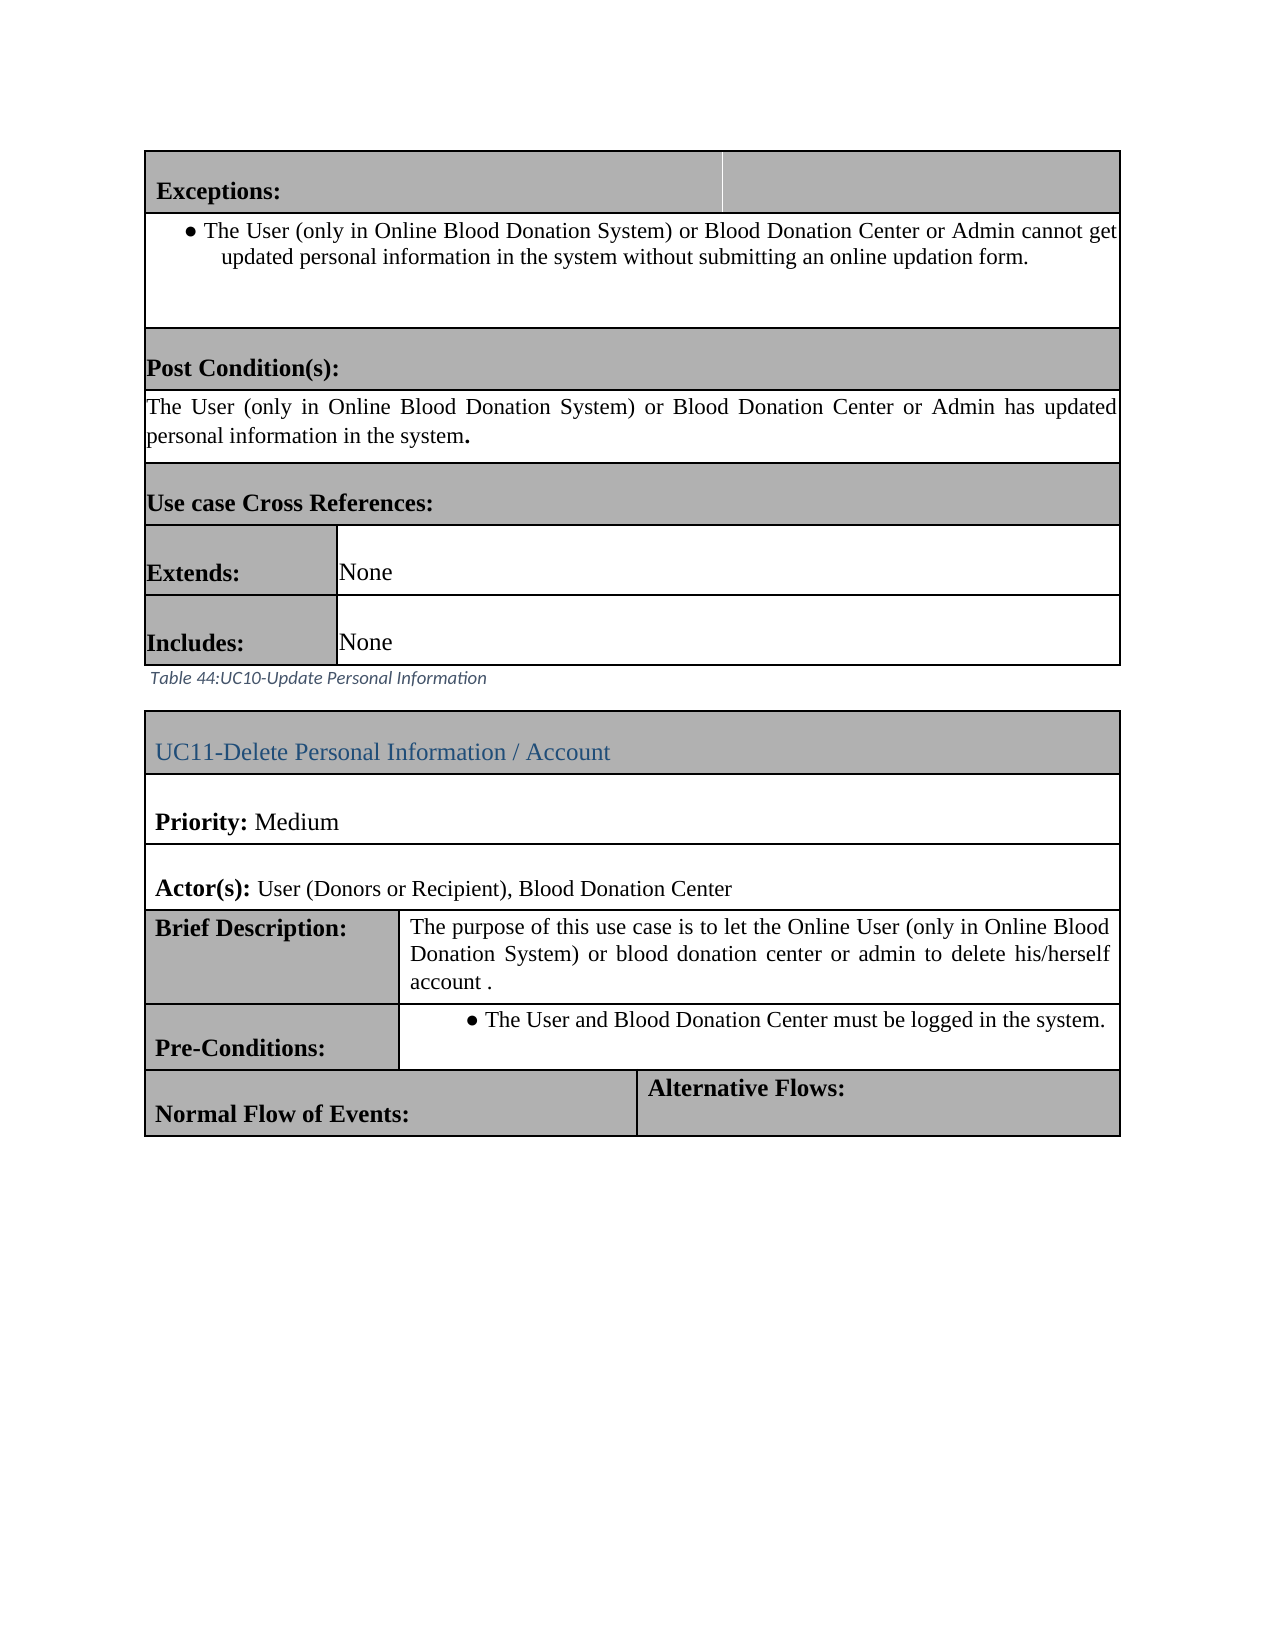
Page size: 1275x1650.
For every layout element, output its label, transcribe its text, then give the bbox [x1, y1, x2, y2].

table_cell Actor(s): User (Donors or Recipient), Blood Donation Center [146, 845, 1119, 909]
table_cell Includes: [146, 596, 336, 664]
table_cell Brief Description: [146, 911, 398, 1003]
table_header UC11-Delete Personal Information / Account [146, 712, 1119, 773]
table_cell Post Condition(s): [146, 329, 1119, 389]
table_cell ● The User (only in Online Blood Donation System) or Blood Donation Center or Admin cannot get updated personal information in the system without submitting an online updation form. [146, 214, 1119, 327]
table_cell Pre-Conditions: [146, 1005, 398, 1069]
table_cell The purpose of this use case is to let the Online User (only in Online Blood Donation System) or blood donation center or admin to delete his/herself account . [400, 911, 1119, 1003]
table_cell None [338, 596, 1119, 664]
table_cell ● The User and Blood Donation Center must be logged in the system. [400, 1005, 1119, 1069]
table_cell Normal Flow of Events: [146, 1071, 636, 1135]
table_cell Alternative Flows: [638, 1071, 1119, 1135]
table_cell Use case Cross References: [146, 464, 1119, 524]
table_cell Priority: Medium [146, 775, 1119, 843]
table_cell The User (only in Online Blood Donation System) or Blood Donation Center or Admin has updated personal information in the system. [146, 391, 1119, 462]
table_cell Extends: [146, 526, 336, 594]
table_cell [723, 152, 1119, 212]
table_cell Exceptions: [146, 152, 722, 212]
table_cell None [338, 526, 1119, 594]
